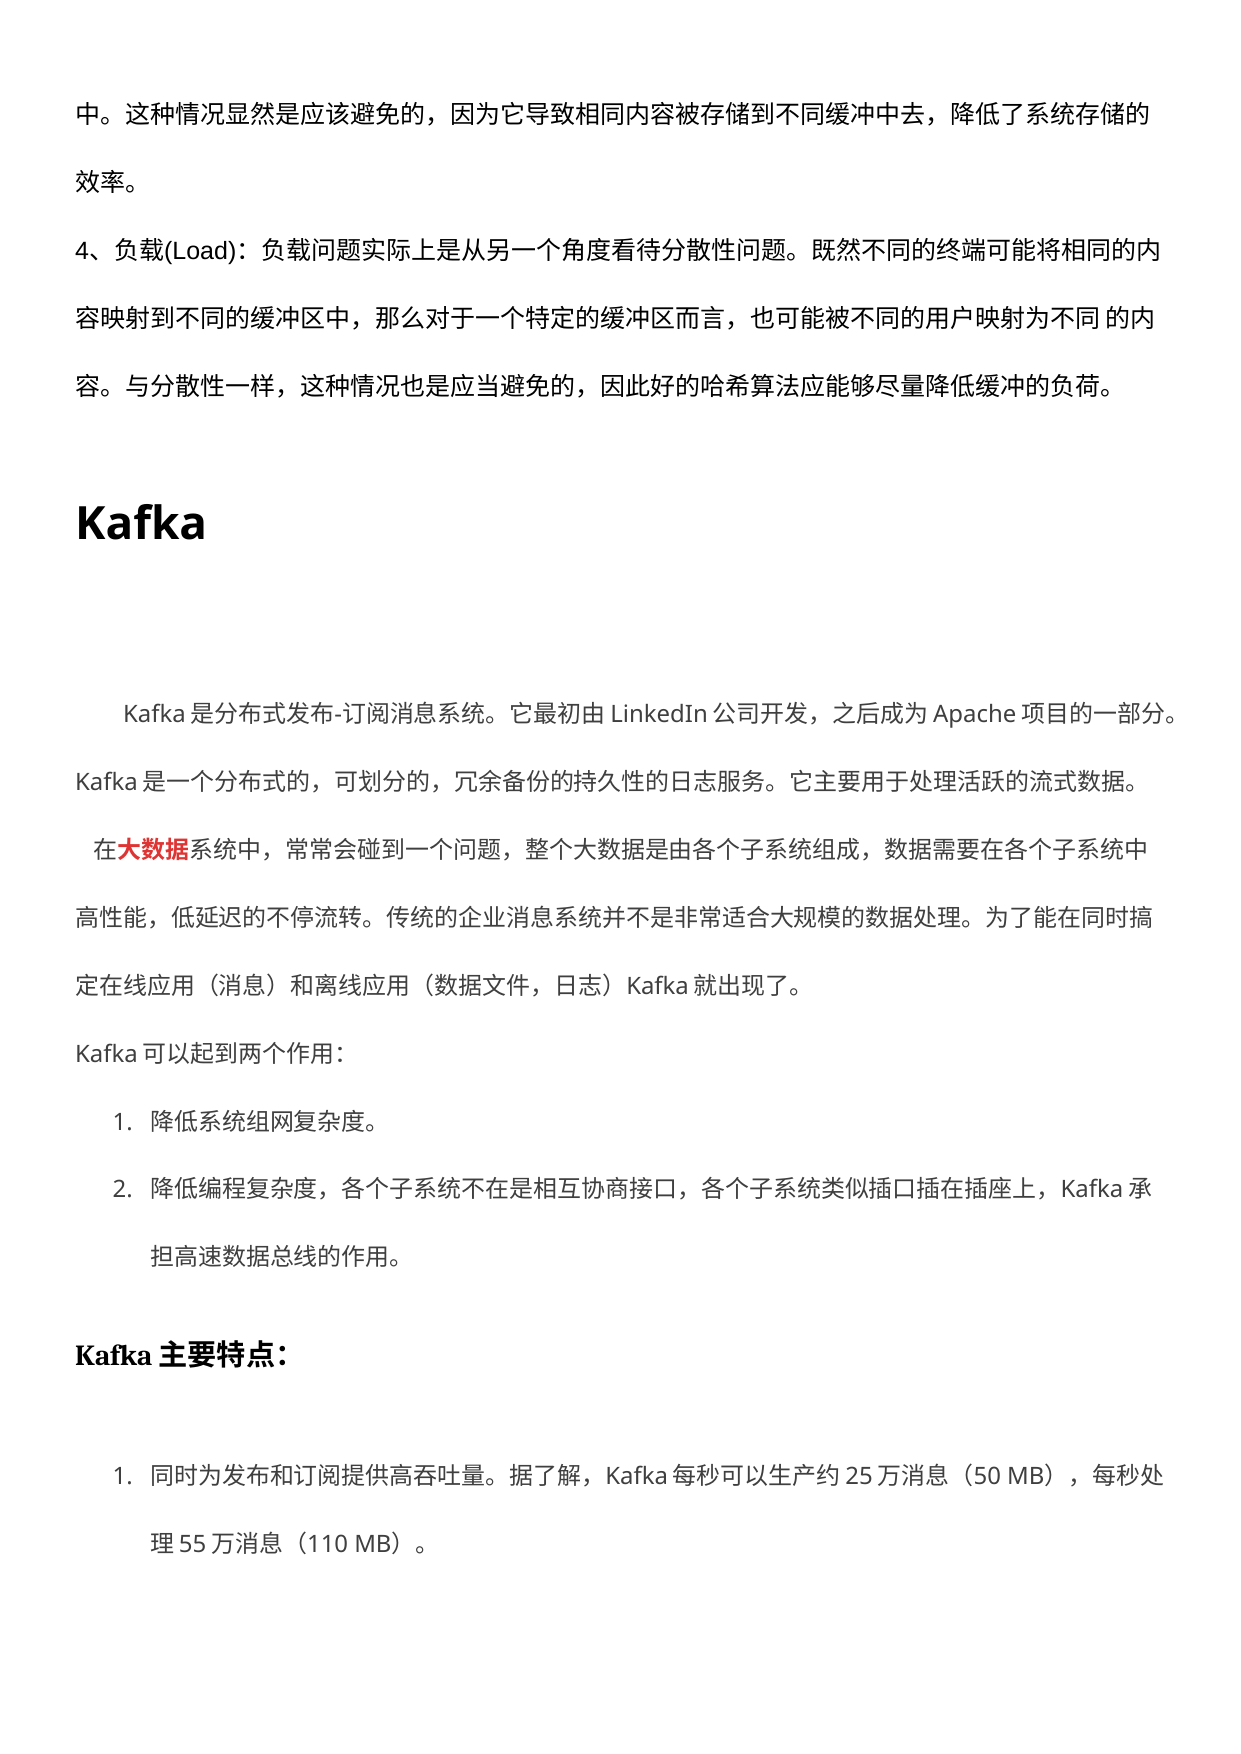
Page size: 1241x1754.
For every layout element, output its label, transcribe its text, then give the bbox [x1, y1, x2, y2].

list 降低系统组网复杂度。 [112, 1086, 1165, 1153]
text Kafka是分布式发布-订阅消息系统。它最初由LinkedIn公司开发，之后成为Apache项目的一部分。Kafka是一个分布式的，可划分的，冗余备份的持久性的日志服务。它主要用于处理活跃的流式数据。 [75, 678, 1165, 814]
subtitle Kafka [75, 488, 1165, 556]
text 4、负载(Load)：负载问题实际上是从另一个角度看待分散性问题。既然不同的终端可能将相同的内容映射到不同的缓冲区中，那么对于一个特定的缓冲区而言，也可能被不同的用户映射为不同 的内容。与分散性一样，这种情况也是应当避免的，因此好的哈希算法应能够尽量降低缓冲的负荷。 [75, 215, 1165, 418]
text 在大数据系统中，常常会碰到一个问题，整个大数据是由各个子系统组成，数据需要在各个子系统中高性能，低延迟的不停流转。传统的企业消息系统并不是非常适合大规模的数据处理。为了能在同时搞定在线应用（消息）和离线应用（数据文件，日志）Kafka就出现了。 [75, 814, 1165, 1018]
list 降低编程复杂度，各个子系统不在是相互协商接口，各个子系统类似插口插在插座上，Kafka承担高速数据总线的作用。 [112, 1153, 1165, 1289]
subtitle Kafka主要特点： [75, 1318, 1165, 1386]
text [75, 79, 1165, 215]
list 同时为发布和订阅提供高吞吐量。据了解，Kafka每秒可以生产约25万消息（50 MB），每秒处理55万消息（110 MB）。 [112, 1440, 1165, 1576]
text Kafka可以起到两个作用： [75, 1018, 1165, 1086]
